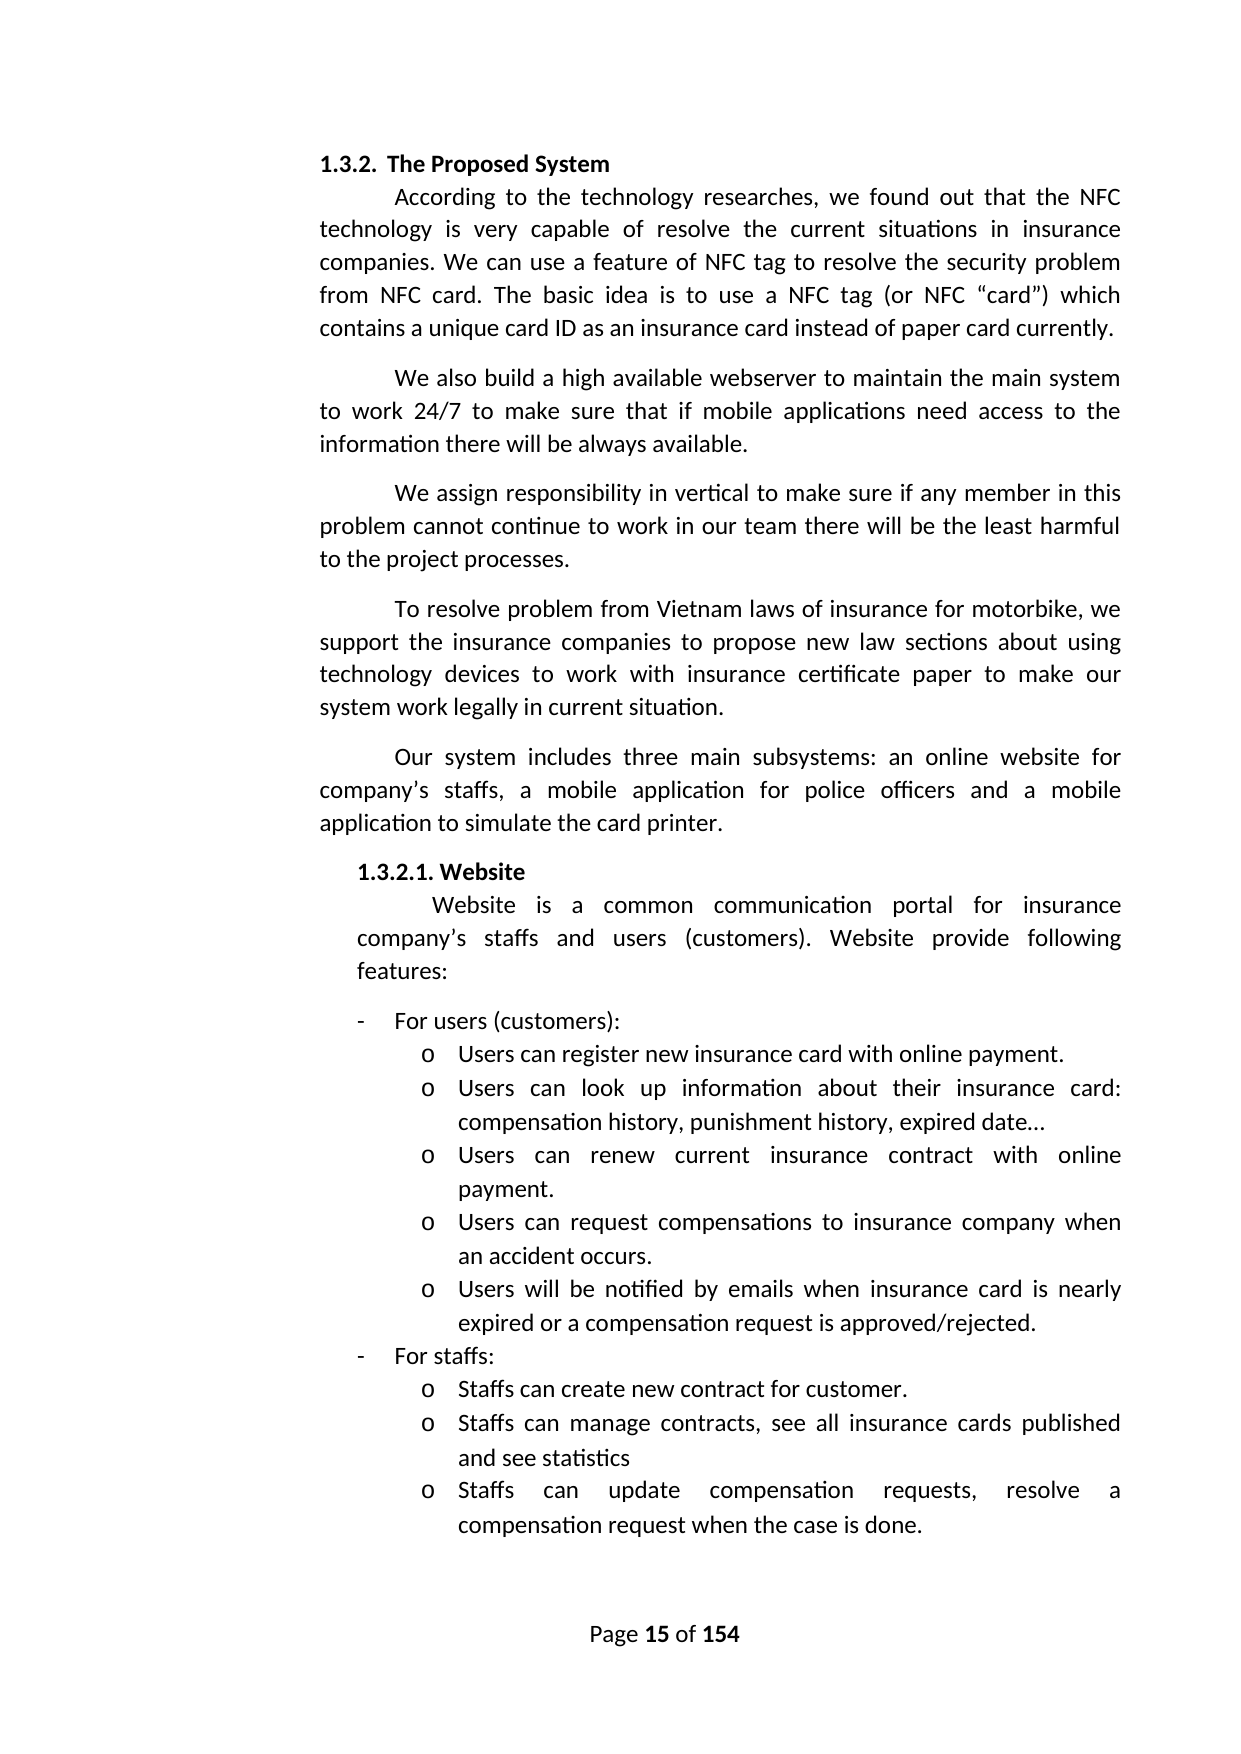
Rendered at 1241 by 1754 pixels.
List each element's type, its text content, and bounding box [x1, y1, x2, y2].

text Website is a common communication portal for insurance company’s staffs and users (customers). Website provide following features: [357, 889, 1122, 986]
text We assign responsibility in vertical to make sure if any member in this problem cannot continue to work in our team there will be the least harmful to the project processes. [319, 477, 1122, 574]
list Staffs can update compensation requests, resolve a compensation request when the case is done. [420, 1474, 1122, 1539]
list Users will be notified by emails when insurance card is nearly expired or a compensation request is approved/rejected. [420, 1273, 1122, 1338]
text According to the technology researches, we found out that the NFC technology is very capable of resolve the current situations in insurance companies. We can use a feature of NFC tag to resolve the security problem from NFC card. The basic idea is to use a NFC tag (or NFC “card”) which contains a unique card ID as an insurance card instead of paper card currently. [319, 181, 1122, 343]
list For staffs: [357, 1340, 1122, 1371]
list For users (customers): [357, 1005, 1122, 1035]
list Users can register new insurance card with online payment. [420, 1038, 1122, 1069]
subtitle Website [357, 856, 1122, 887]
list Users can request compensations to insurance company when an accident occurs. [420, 1206, 1122, 1271]
list Staffs can manage contracts, see all insurance cards published and see statistics [420, 1407, 1122, 1472]
text Our system includes three main subsystems: an online website for company’s staffs, a mobile application for police officers and a mobile application to simulate the card printer. [319, 741, 1122, 837]
text We also build a high available webserver to maintain the main system to work 24/7 to make sure that if mobile applications need access to the information there will be always available. [319, 362, 1122, 458]
list Users can look up information about their insurance card: compensation history, punishment history, expired date… [420, 1072, 1122, 1137]
list Users can renew current insurance contract with online payment. [420, 1139, 1122, 1204]
text To resolve problem from Vietnam laws of insurance for motorbike, we support the insurance companies to propose new law sections about using technology devices to work with insurance certificate paper to make our system work legally in current situation. [319, 593, 1122, 722]
subtitle The Proposed System [319, 148, 1122, 178]
list Staffs can create new contract for customer. [420, 1373, 1122, 1405]
